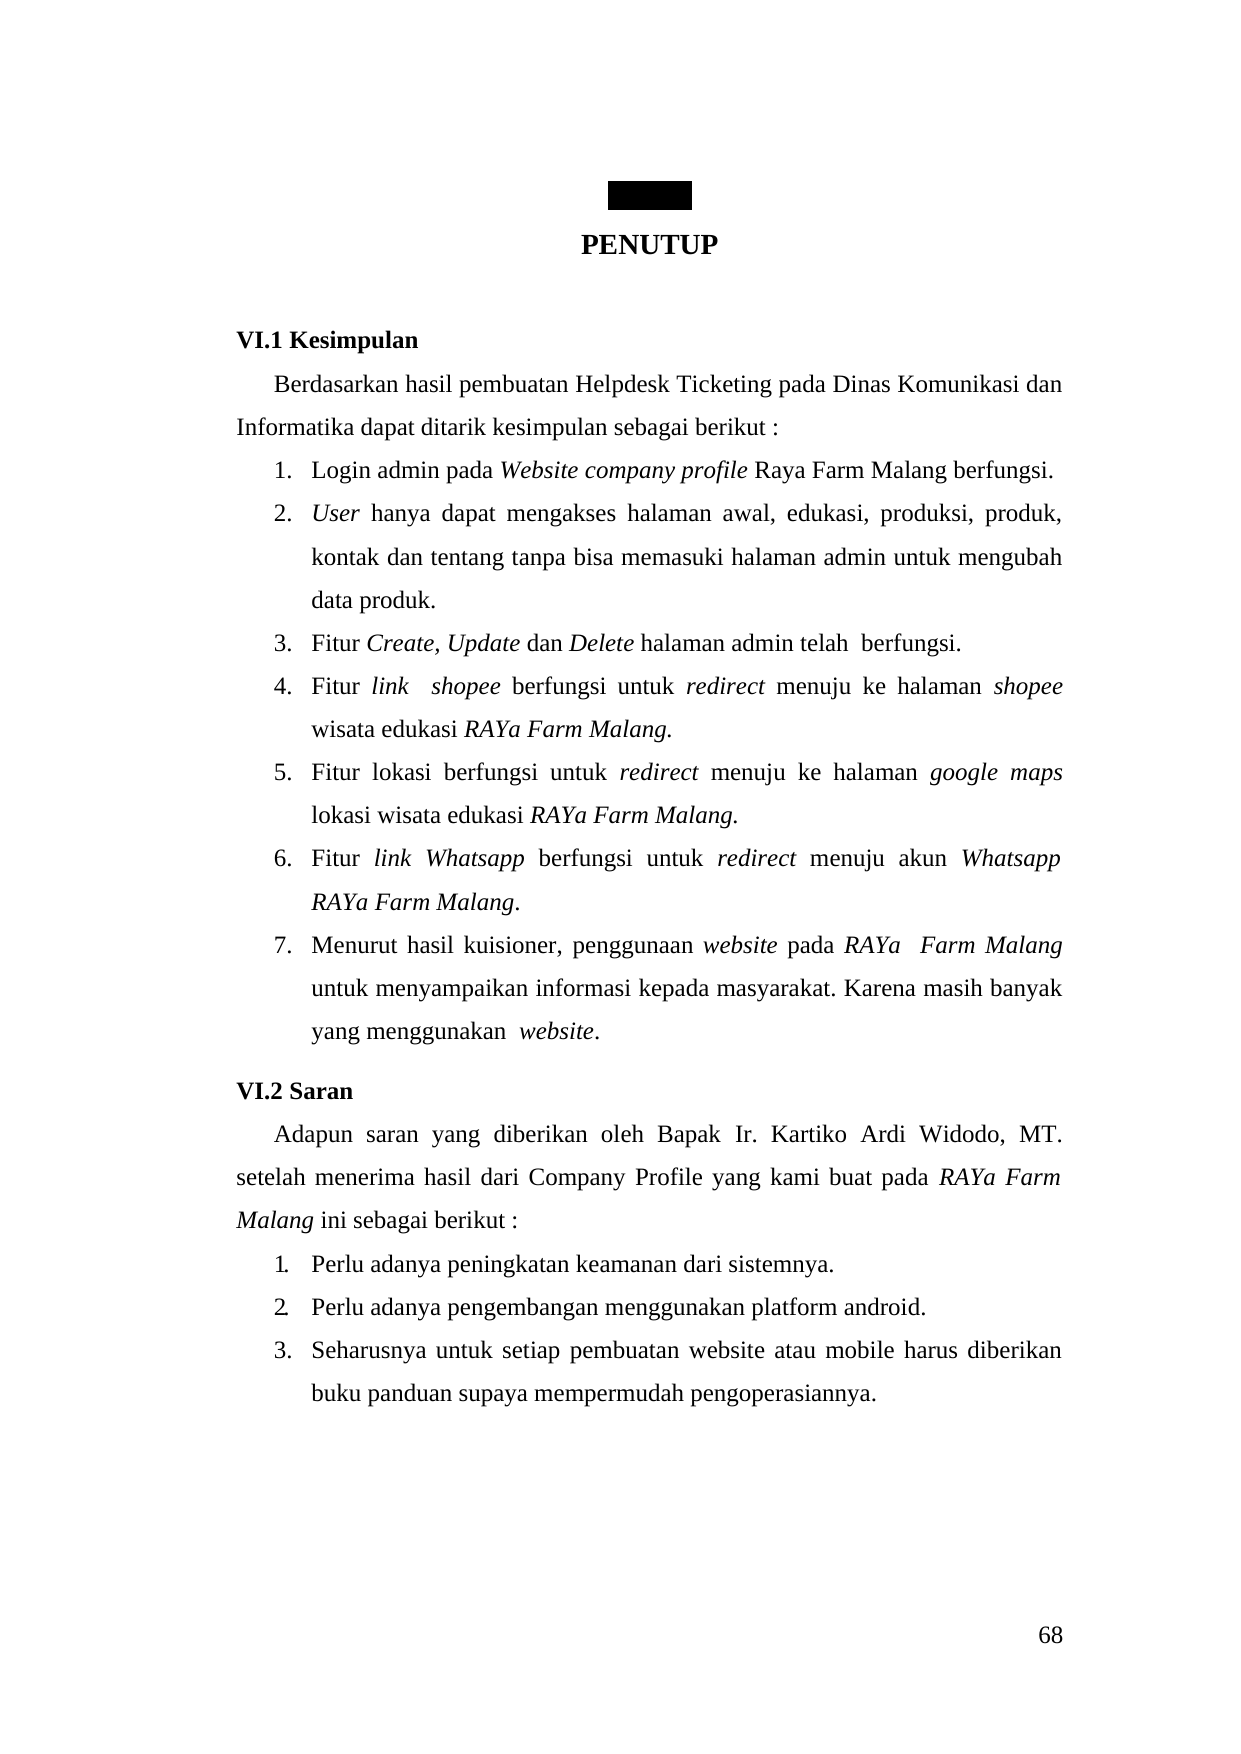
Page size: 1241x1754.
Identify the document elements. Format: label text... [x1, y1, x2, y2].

list User hanya dapat mengakses halaman awal, edukasi, produksi, produk, kontak dan tentang tanpa bisa memasuki halaman admin untuk mengubah data produk. [274, 498, 1063, 613]
subtitle PENUTUP [236, 177, 1063, 261]
list Perlu adanya pengembangan menggunakan platform android. [274, 1292, 1063, 1321]
text Adapun saran yang diberikan oleh Bapak Ir. Kartiko Ardi Widodo, MT. setelah menerima hasil dari Company Profile yang kami buat pada RAYa Farm Malang ini sebagai berikut : [236, 1119, 1063, 1234]
list Perlu adanya peningkatan keamanan dari sistemnya. [274, 1249, 1063, 1277]
list Fitur lokasi berfungsi untuk redirect menuju ke halaman google maps lokasi wisata edukasi RAYa Farm Malang. [274, 757, 1063, 829]
subtitle Kesimpulan [236, 326, 1063, 354]
list Fitur Create, Update dan Delete halaman admin telah berfungsi. [274, 628, 1063, 657]
text Berdasarkan hasil pembuatan Helpdesk Ticketing pada Dinas Komunikasi dan Informatika dapat ditarik kesimpulan sebagai berikut : [236, 369, 1063, 441]
list Fitur link shopee berfungsi untuk redirect menuju ke halaman shopee wisata edukasi RAYa Farm Malang. [274, 671, 1063, 743]
subtitle Saran [236, 1076, 1063, 1104]
list Fitur link Whatsapp berfungsi untuk redirect menuju akun Whatsapp RAYa Farm Malang. [274, 843, 1063, 915]
list Seharusnya untuk setiap pembuatan website atau mobile harus diberikan buku panduan supaya mempermudah pengoperasiannya. [274, 1335, 1063, 1407]
list Login admin pada Website company profile Raya Farm Malang berfungsi. [274, 455, 1063, 484]
list Menurut hasil kuisioner, penggunaan website pada RAYa Farm Malang untuk menyampaikan informasi kepada masyarakat. Karena masih banyak yang menggunakan website. [274, 930, 1063, 1045]
